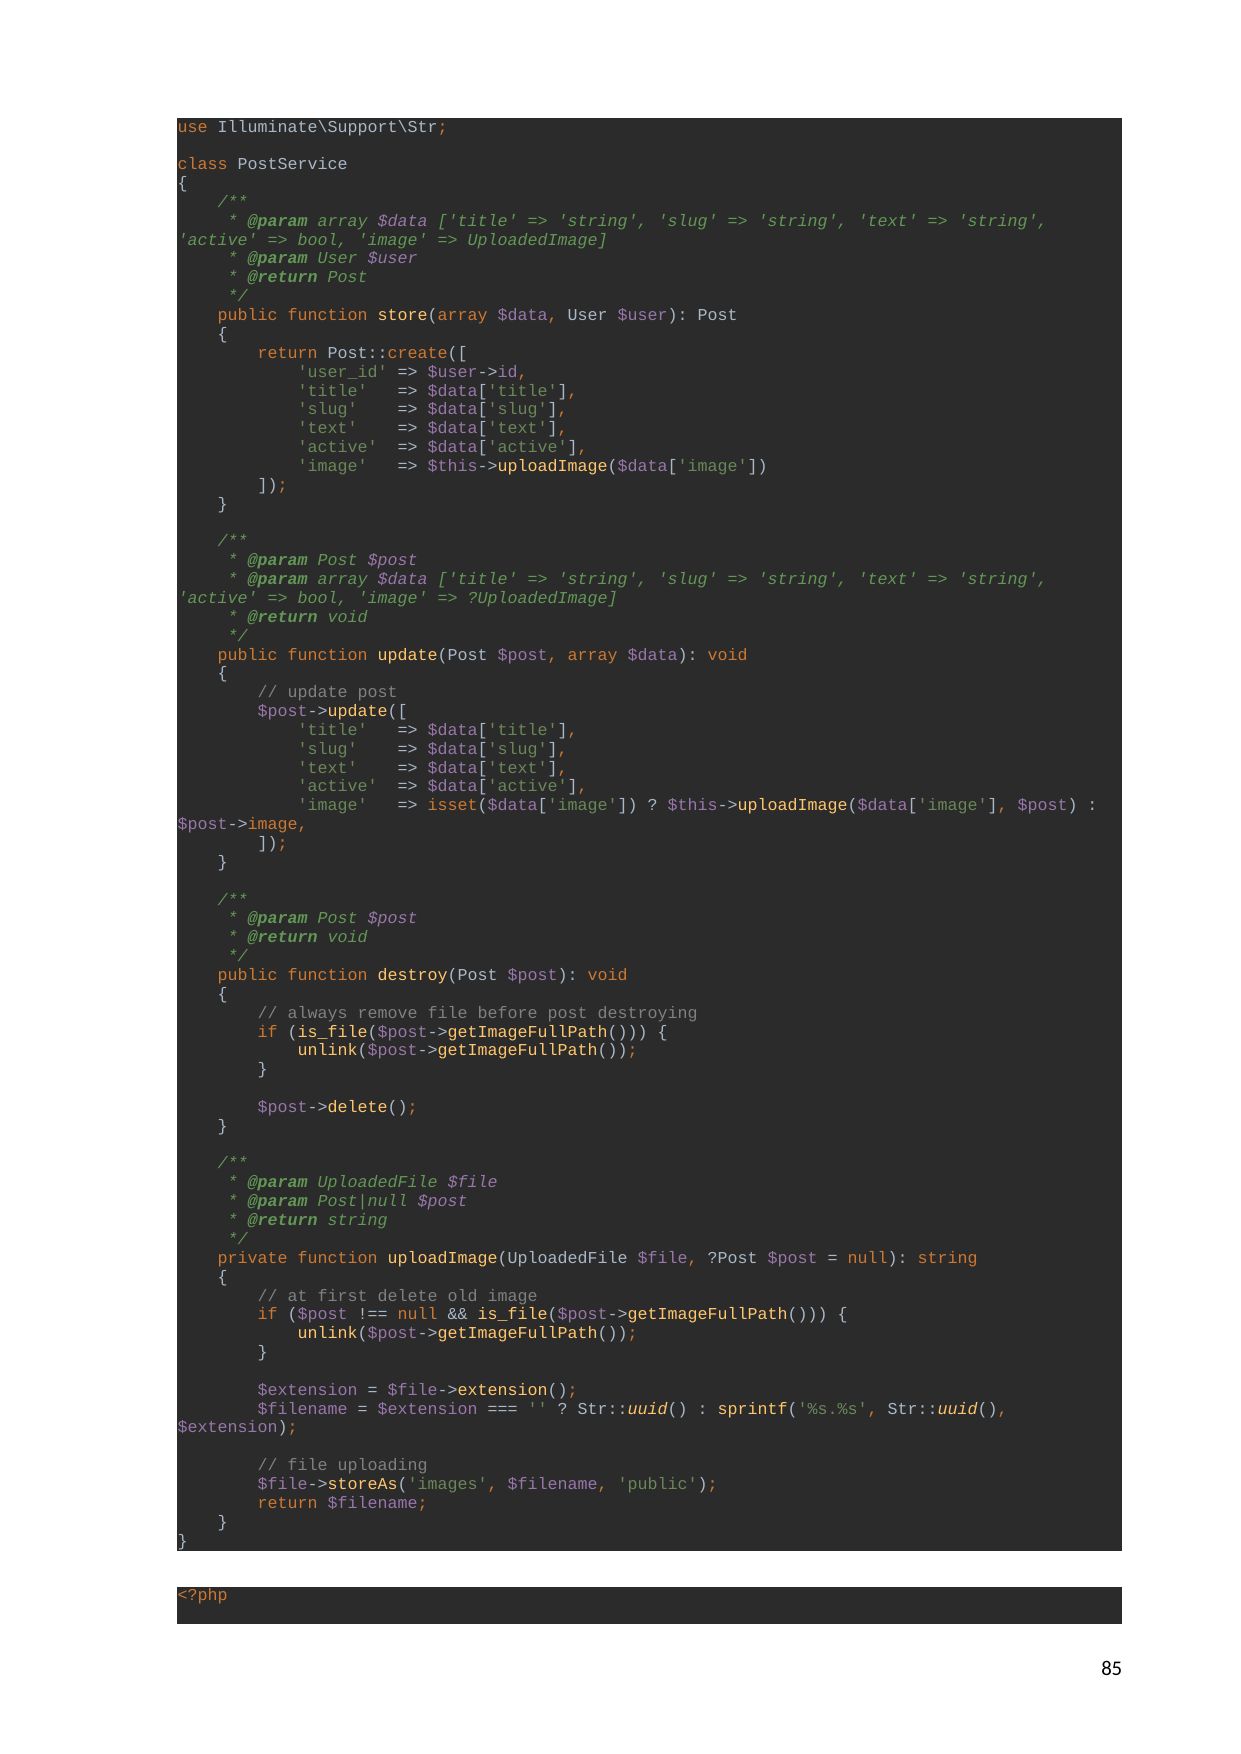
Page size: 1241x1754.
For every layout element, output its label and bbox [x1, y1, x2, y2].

text [177, 118, 1122, 1551]
text [177, 1587, 1122, 1624]
